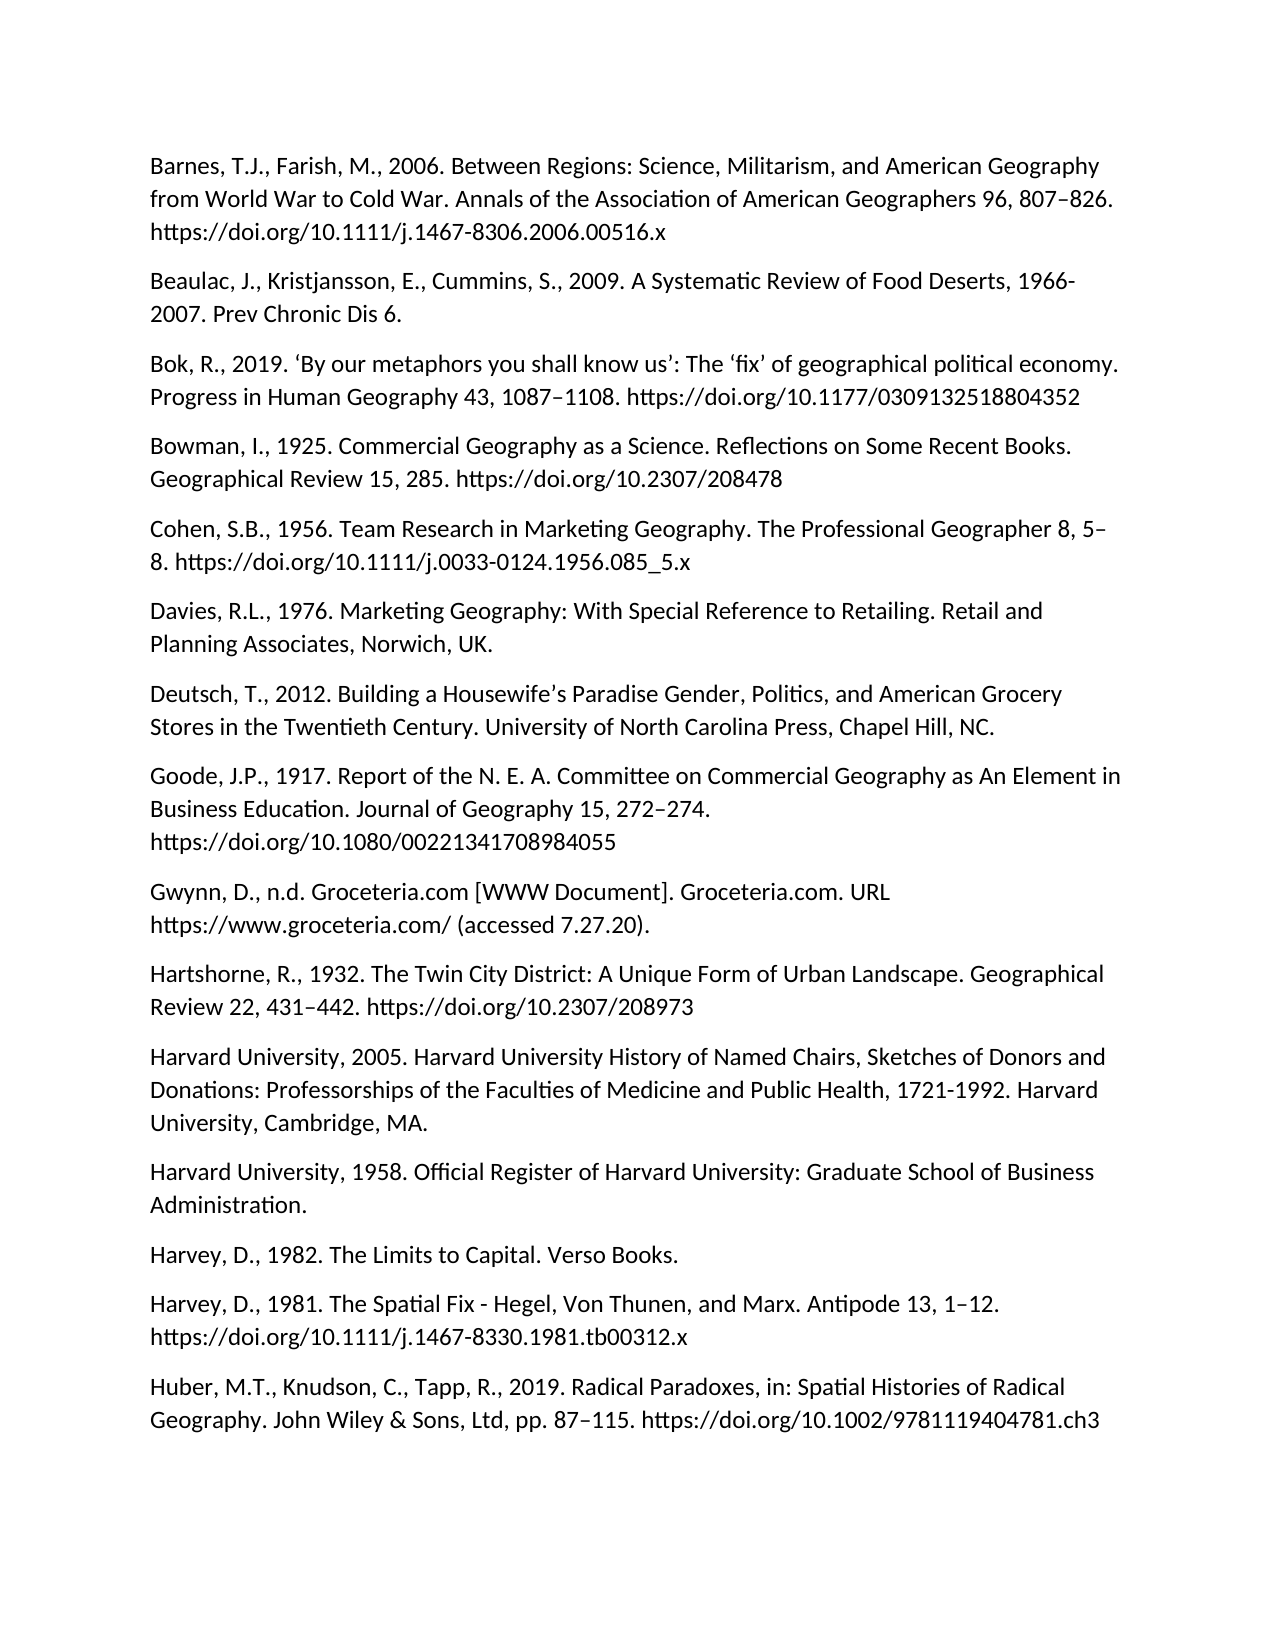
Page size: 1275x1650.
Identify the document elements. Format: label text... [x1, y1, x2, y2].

text Hartshorne, R., 1932. The Twin City District: A Unique Form of Urban Landscape. Geographical Review 22, 431–442. https://doi.org/10.2307/208973 [150, 958, 1125, 1022]
text Davies, R.L., 1976. Marketing Geography: With Special Reference to Retailing. Retail and Planning Associates, Norwich, UK. [150, 595, 1125, 659]
text Harvey, D., 1981. The Spatial Fix - Hegel, Von Thunen, and Marx. Antipode 13, 1–12. https://doi.org/10.1111/j.1467-8330.1981.tb00312.x [150, 1288, 1125, 1352]
text Bowman, I., 1925. Commercial Geography as a Science. Reflections on Some Recent Books. Geographical Review 15, 285. https://doi.org/10.2307/208478 [150, 430, 1125, 494]
text Harvey, D., 1982. The Limits to Capital. Verso Books. [150, 1239, 1125, 1269]
text Harvard University, 1958. Official Register of Harvard University: Graduate School of Business Administration. [150, 1156, 1125, 1220]
text Huber, M.T., Knudson, C., Tapp, R., 2019. Radical Paradoxes, in: Spatial Histories of Radical Geography. John Wiley & Sons, Ltd, pp. 87–115. https://doi.org/10.1002/9781119404781.ch3 [150, 1371, 1125, 1434]
text Goode, J.P., 1917. Report of the N. E. A. Committee on Commercial Geography as An Element in Business Education. Journal of Geography 15, 272–274. https://doi.org/10.1080/00221341708984055 [150, 760, 1125, 857]
text Cohen, S.B., 1956. Team Research in Marketing Geography. The Professional Geographer 8, 5–8. https://doi.org/10.1111/j.0033-0124.1956.085_5.x [150, 513, 1125, 576]
text Bok, R., 2019. ‘By our metaphors you shall know us’: The ‘fix’ of geographical political economy. Progress in Human Geography 43, 1087–1108. https://doi.org/10.1177/0309132518804352 [150, 348, 1125, 411]
text Barnes, T.J., Farish, M., 2006. Between Regions: Science, Militarism, and American Geography from World War to Cold War. Annals of the Association of American Geographers 96, 807–826. https://doi.org/10.1111/j.1467-8306.2006.00516.x [150, 150, 1125, 246]
text Beaulac, J., Kristjansson, E., Cummins, S., 2009. A Systematic Review of Food Deserts, 1966-2007. Prev Chronic Dis 6. [150, 265, 1125, 329]
text Harvard University, 2005. Harvard University History of Named Chairs, Sketches of Donors and Donations: Professorships of the Faculties of Medicine and Public Health, 1721-1992. Harvard University, Cambridge, MA. [150, 1041, 1125, 1137]
text Gwynn, D., n.d. Groceteria.com [WWW Document]. Groceteria.com. URL https://www.groceteria.com/ (accessed 7.27.20). [150, 876, 1125, 939]
text Deutsch, T., 2012. Building a Housewife’s Paradise Gender, Politics, and American Grocery Stores in the Twentieth Century. University of North Carolina Press, Chapel Hill, NC. [150, 678, 1125, 741]
